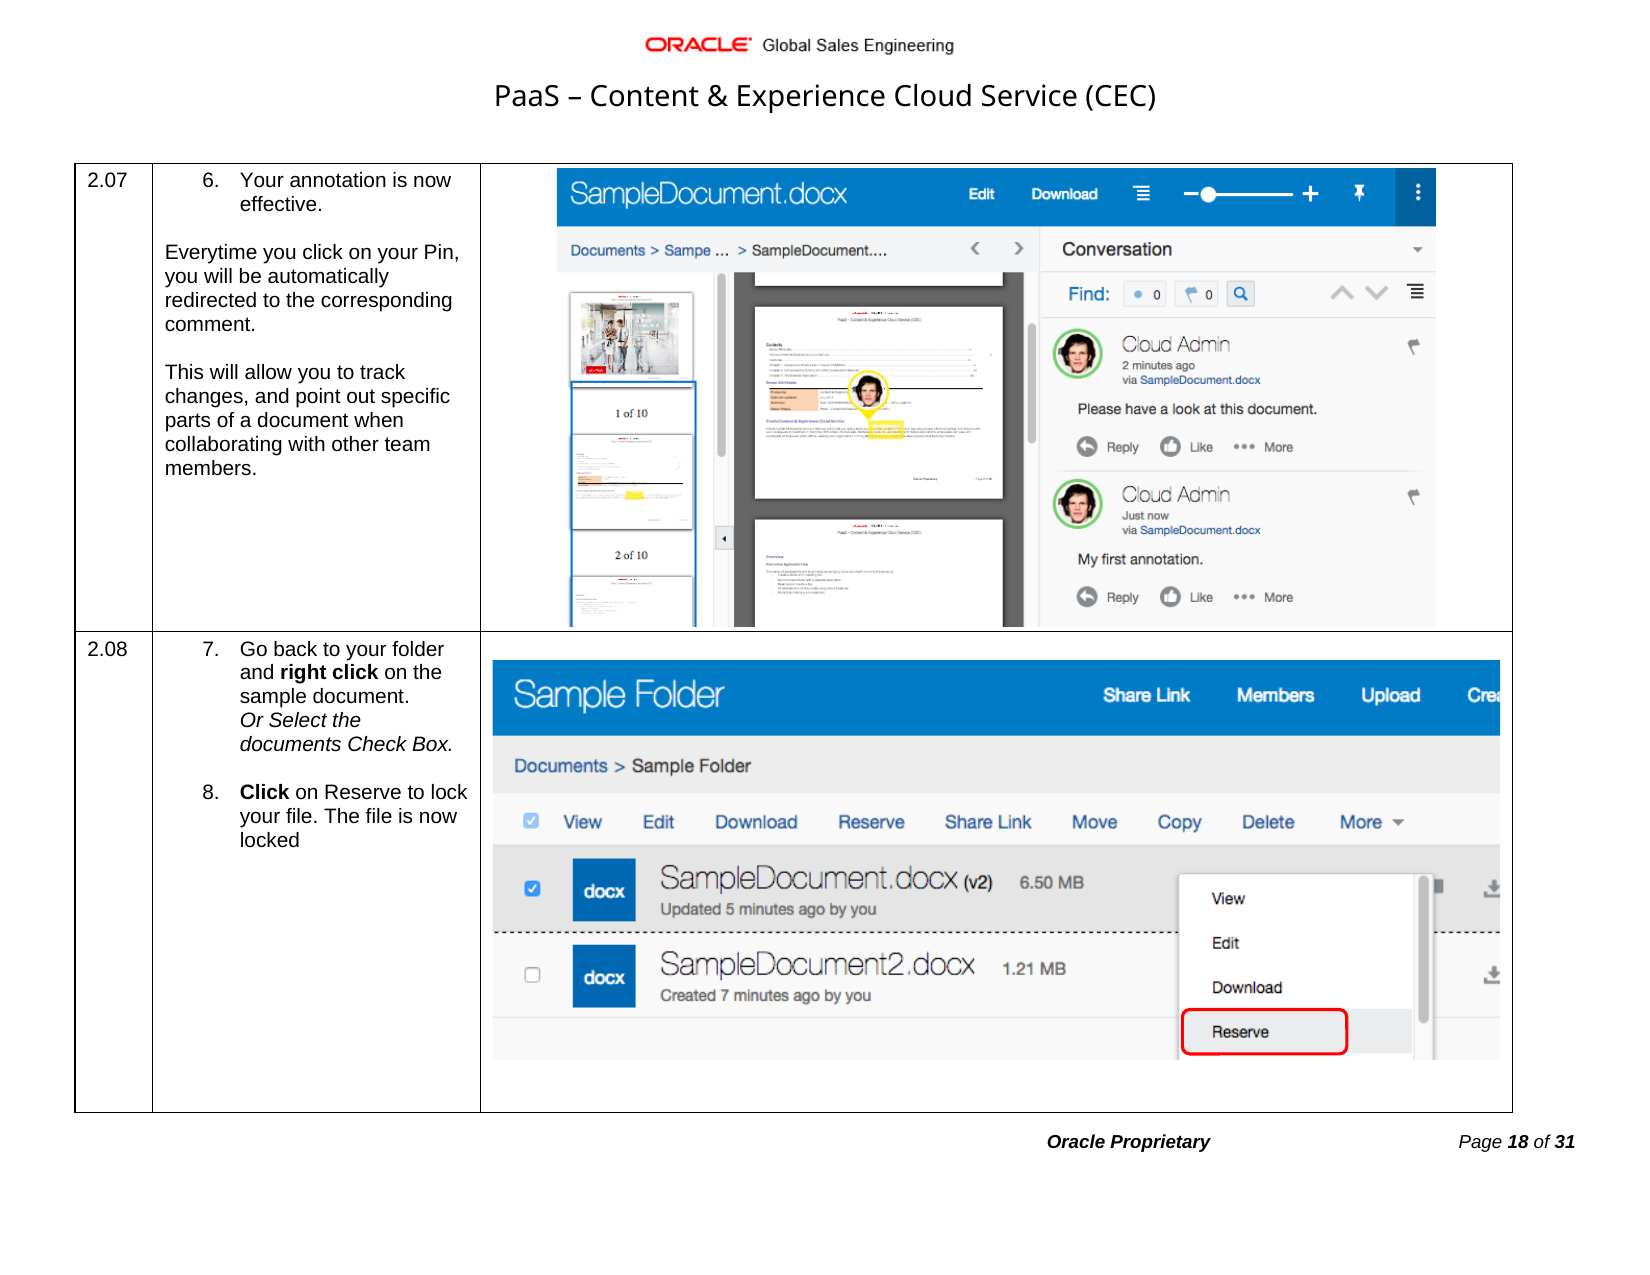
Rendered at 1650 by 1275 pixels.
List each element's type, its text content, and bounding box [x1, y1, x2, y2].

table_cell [153, 632, 480, 1112]
table_cell 2.08 [76, 632, 152, 1112]
table_cell [481, 164, 1512, 631]
picture [492, 660, 1500, 1060]
picture [641, 31, 961, 67]
table_cell Your annotation is now effective. Everytime you click on your Pin, you will be automatically redirected to the corresponding comment. This will allow you to track changes, and point out specific parts of a document when collaborating with other team members. [153, 164, 480, 631]
table_cell [481, 632, 1512, 1112]
table_cell 2.07 [76, 164, 152, 631]
picture [556, 168, 1436, 627]
